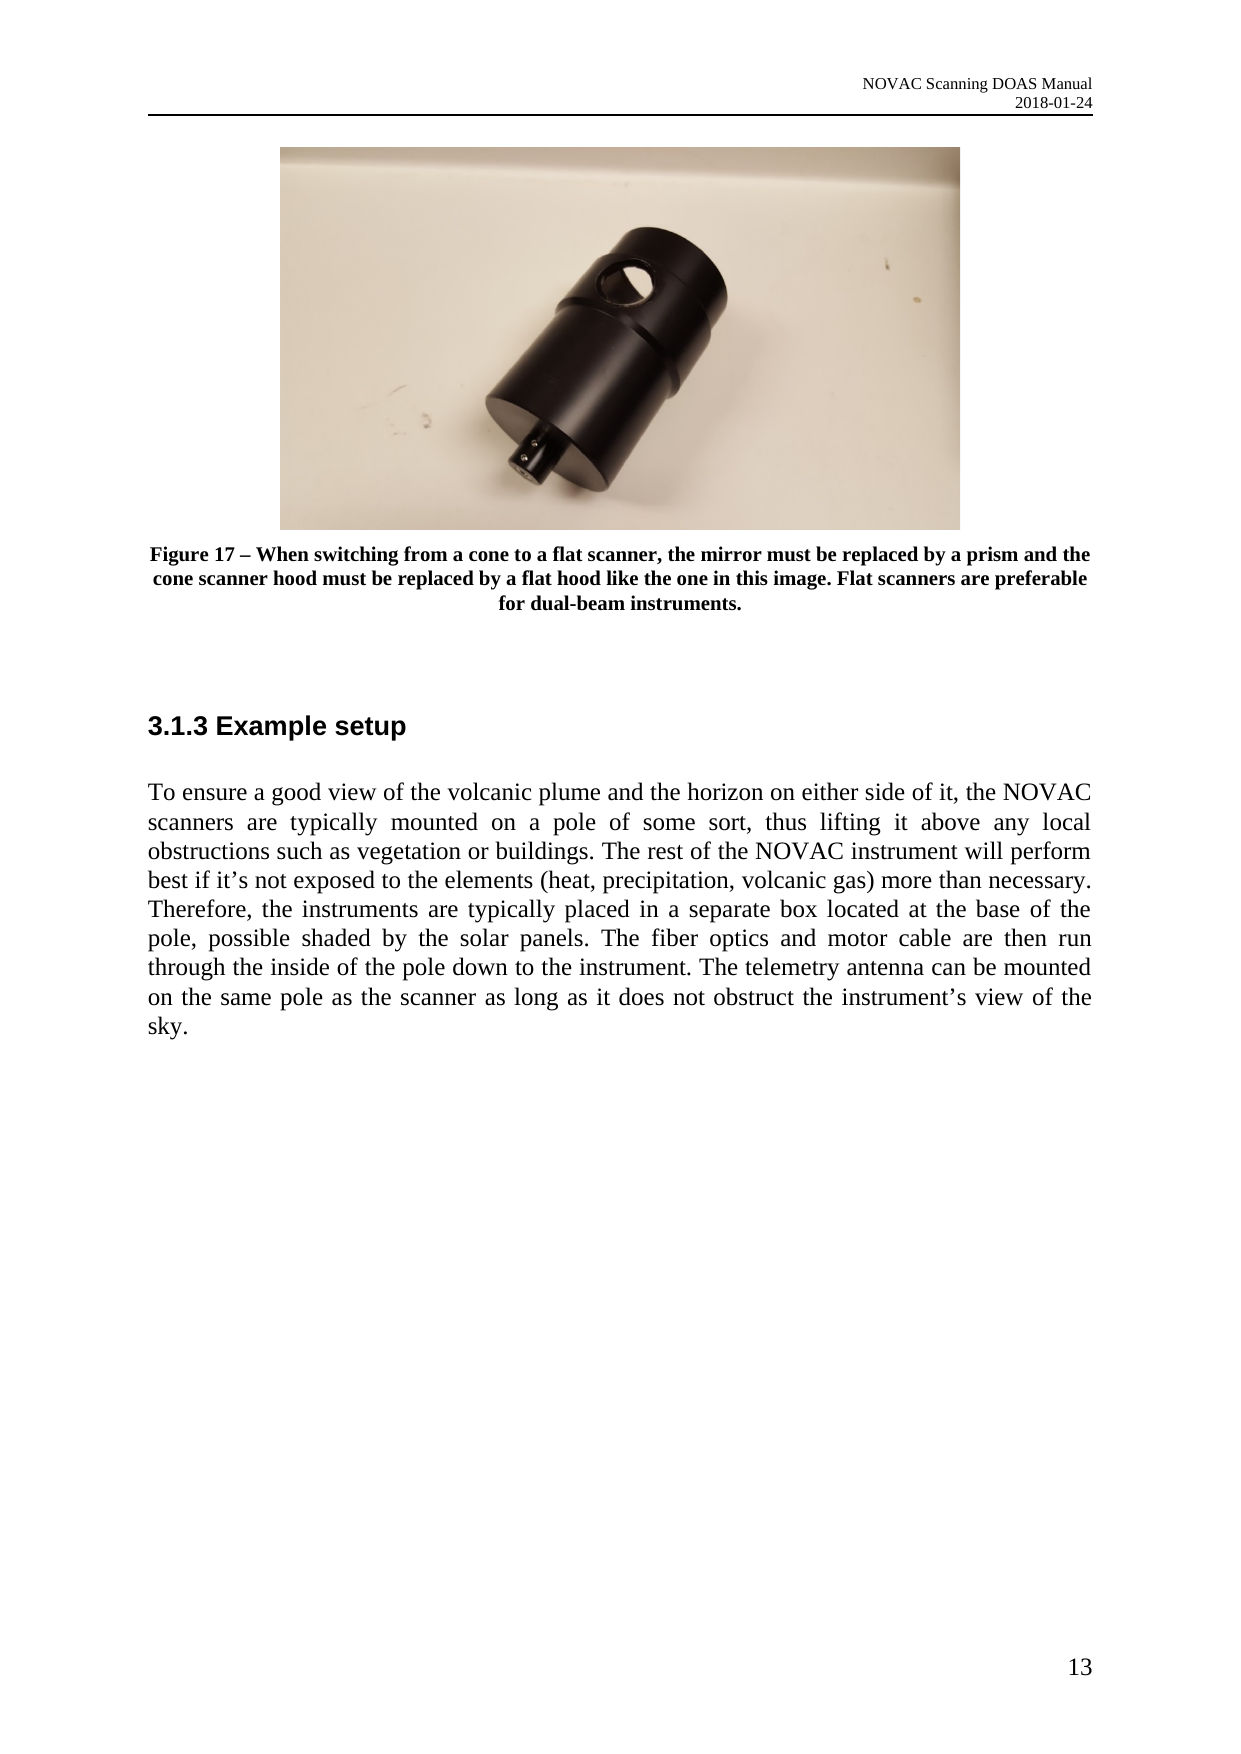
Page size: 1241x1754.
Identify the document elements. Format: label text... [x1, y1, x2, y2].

text To ensure a good view of the volcanic plume and the horizon on either side of it, the NOVAC scanners are typically mounted on a pole of some sort, thus lifting it above any local obstructions such as vegetation or buildings. The rest of the NOVAC instrument will perform best if it’s not exposed to the elements (heat, precipitation, volcanic gas) more than necessary. Therefore, the instruments are typically placed in a separate box located at the base of the pole, possible shaded by the solar panels. The fiber optics and motor cable are then run through the inside of the pole down to the instrument. The telemetry antenna can be mounted on the same pole as the scanner as long as it does not obstruct the instrument’s view of the sky. [148, 777, 1093, 1039]
text Figure 17 – When switching from a cone to a flat scanner, the mirror must be replaced by a prism and the cone scanner hood must be replaced by a flat hood like the one in this image. Flat scanners are preferable for dual-beam instruments. [148, 542, 1093, 614]
subtitle 3.1.3 Example setup [148, 710, 1093, 742]
picture [280, 147, 961, 530]
